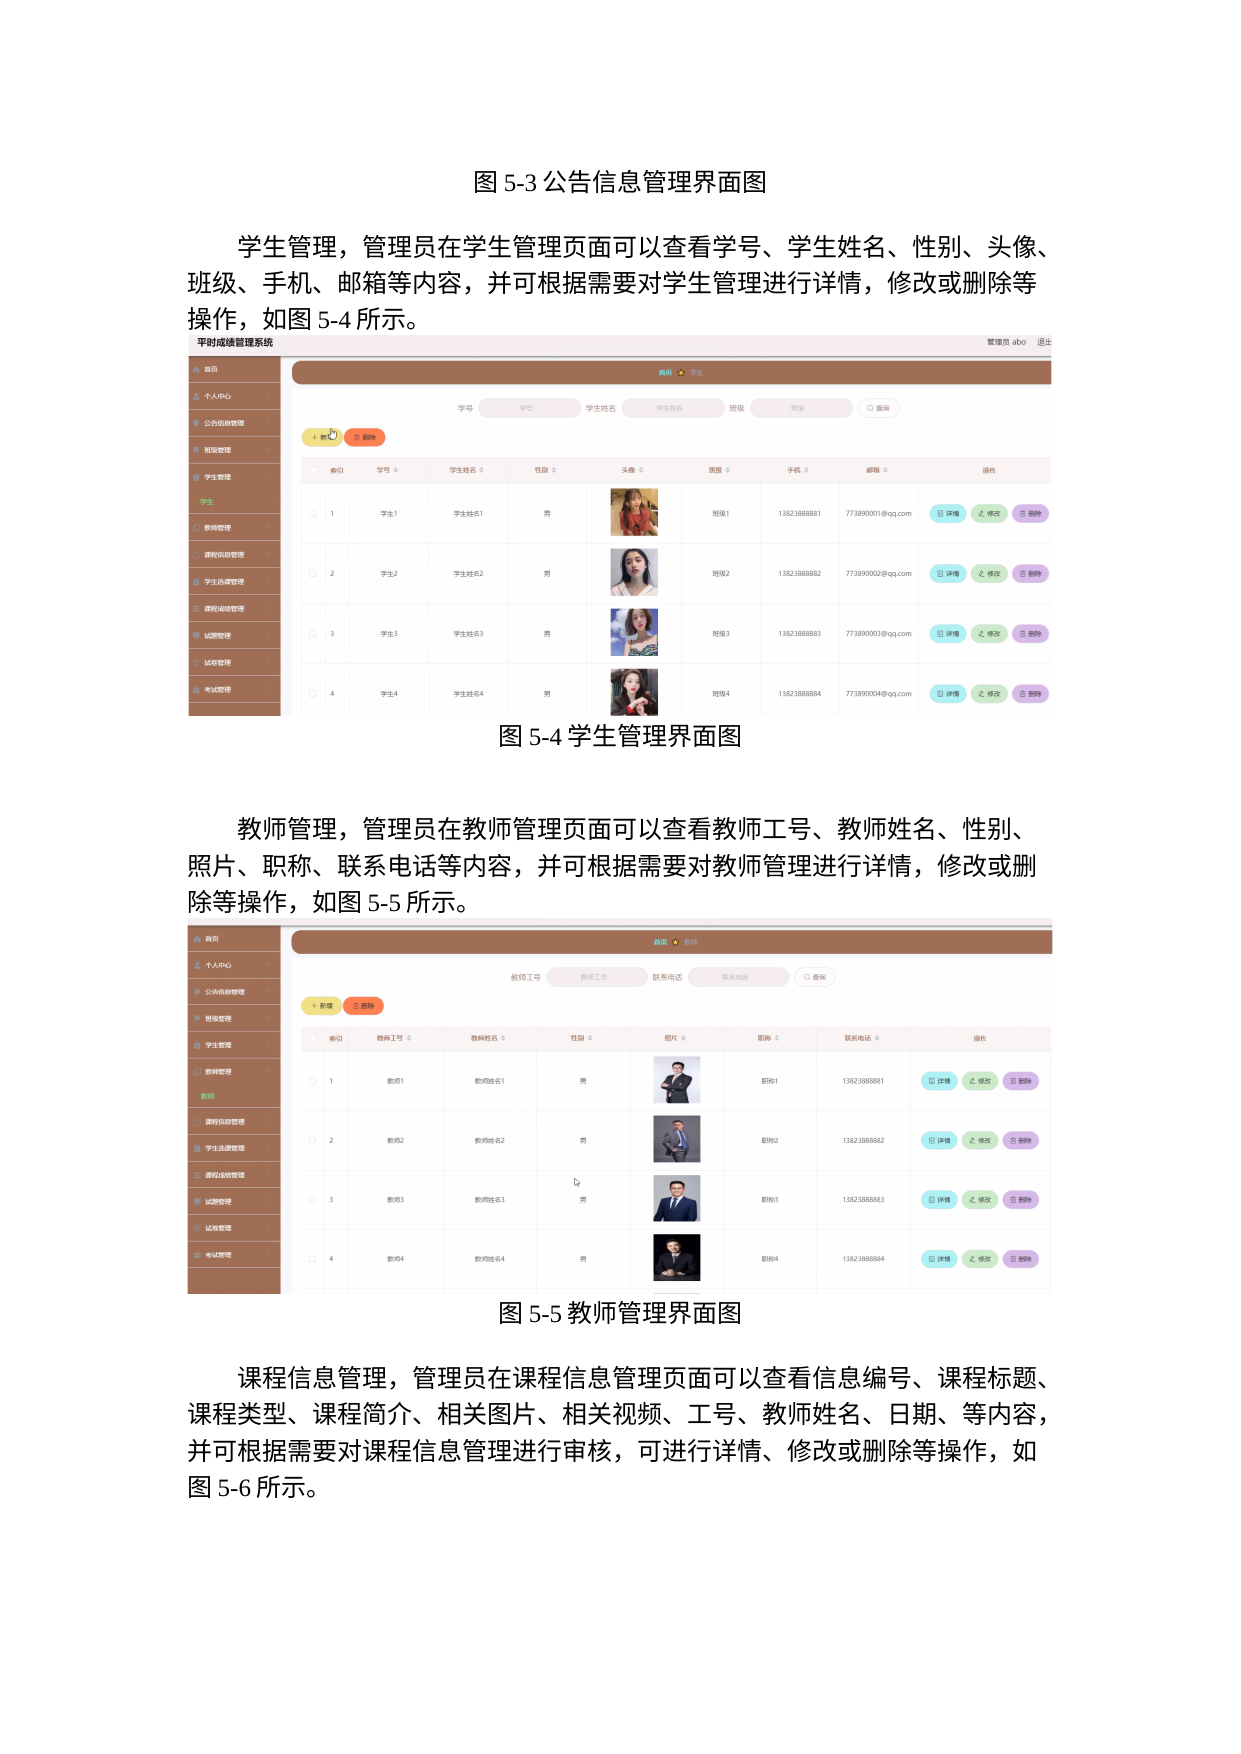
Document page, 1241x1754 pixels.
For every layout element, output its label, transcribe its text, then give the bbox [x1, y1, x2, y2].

text 教师管理，管理员在教师管理页面可以查看教师工号、教师姓名、性别、照片、职称、联系电话等内容，并可根据需要对教师管理进行详情，修改或删除等操作，如图5-5所示。 [187, 810, 1053, 918]
text 图5-5教师管理界面图 [187, 1294, 1053, 1330]
picture [187, 918, 1053, 1294]
text 图5-3公告信息管理界面图 [187, 162, 1053, 198]
picture [188, 335, 1052, 716]
text 课程信息管理，管理员在课程信息管理页面可以查看信息编号、课程标题、课程类型、课程简介、相关图片、相关视频、工号、教师姓名、日期、等内容，并可根据需要对课程信息管理进行审核，可进行详情、修改或删除等操作，如图5-6所示。 [187, 1358, 1053, 1503]
text 学生管理，管理员在学生管理页面可以查看学号、学生姓名、性别、头像、班级、手机、邮箱等内容，并可根据需要对学生管理进行详情，修改或删除等操作，如图5-4所示。 [187, 227, 1053, 336]
text 图5-4学生管理界面图 [187, 716, 1053, 752]
